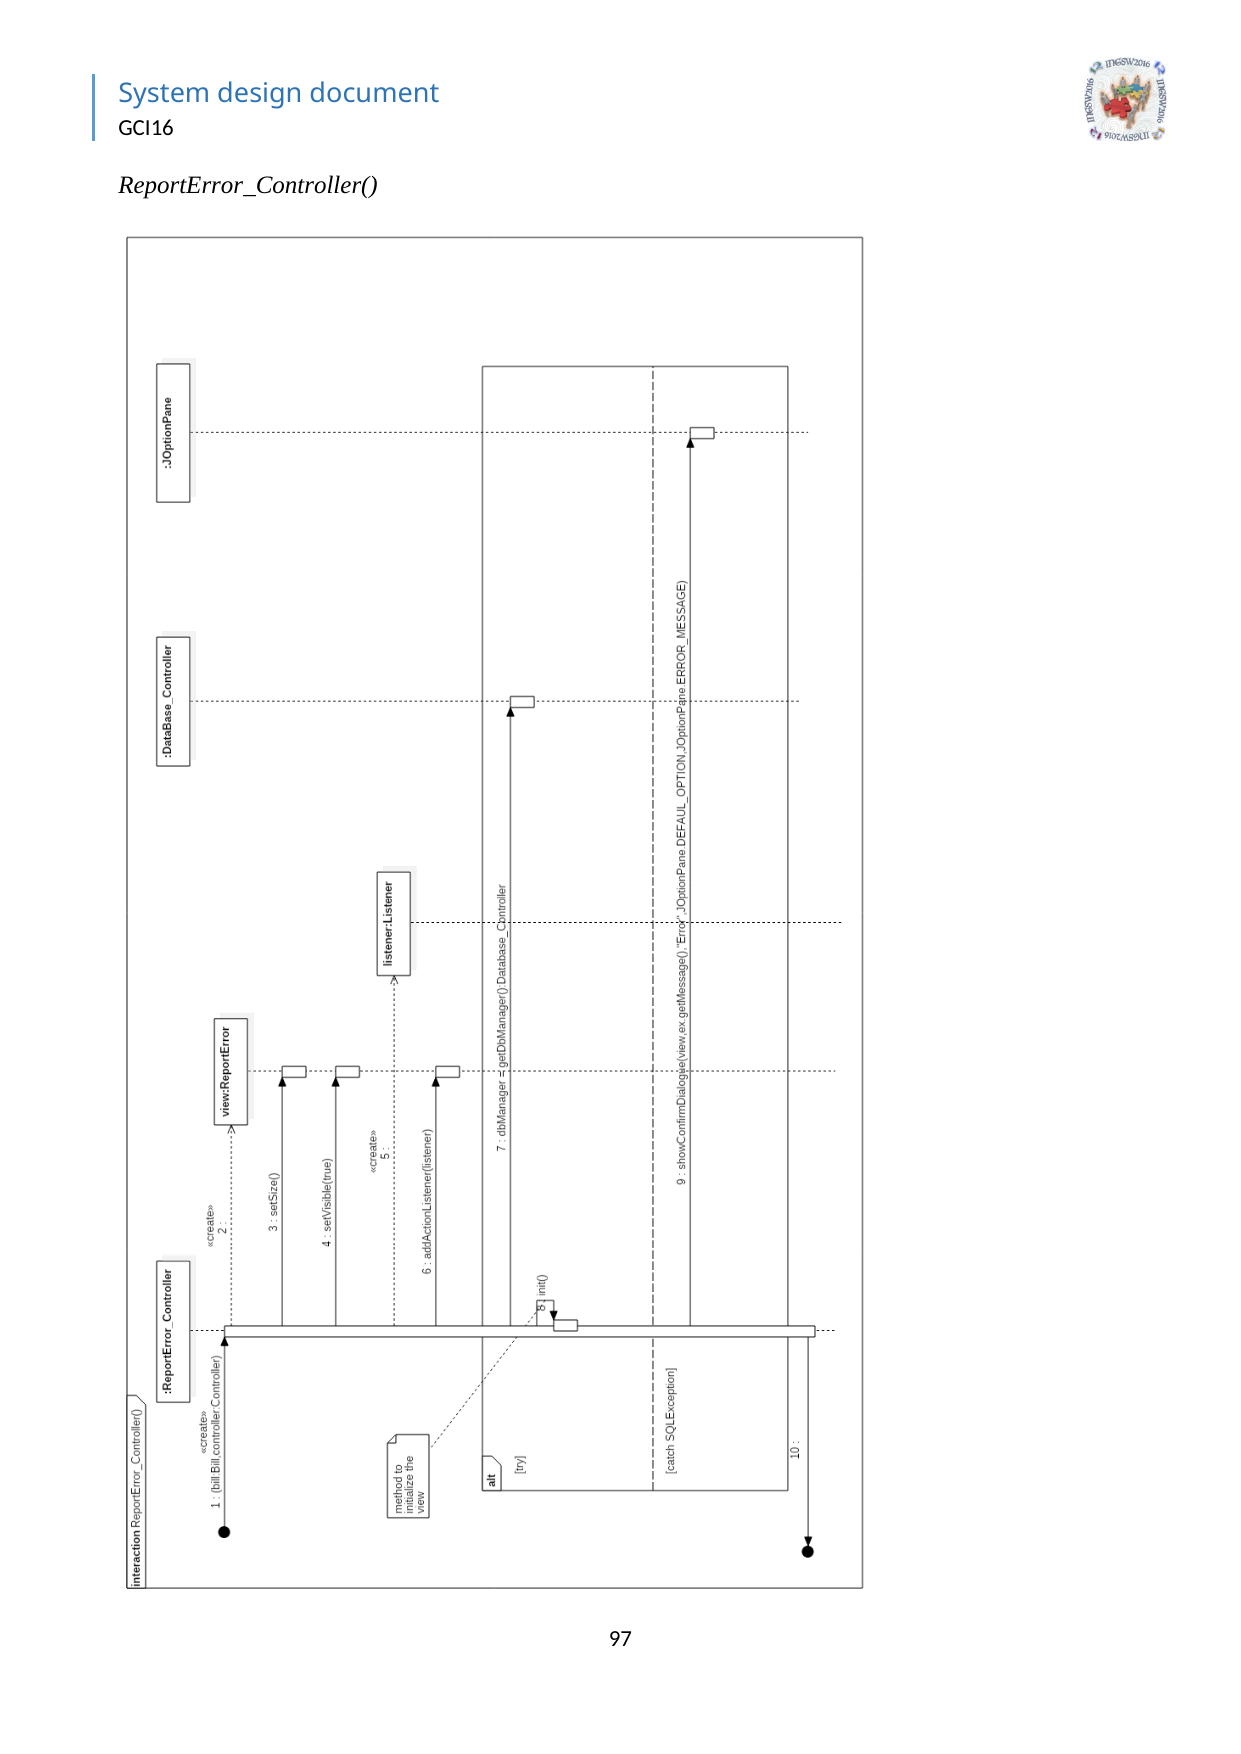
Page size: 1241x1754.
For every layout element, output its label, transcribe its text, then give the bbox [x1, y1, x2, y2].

picture [119, 205, 895, 1594]
picture [1076, 55, 1171, 149]
subtitle ReportError_Controller() [118, 171, 1122, 199]
